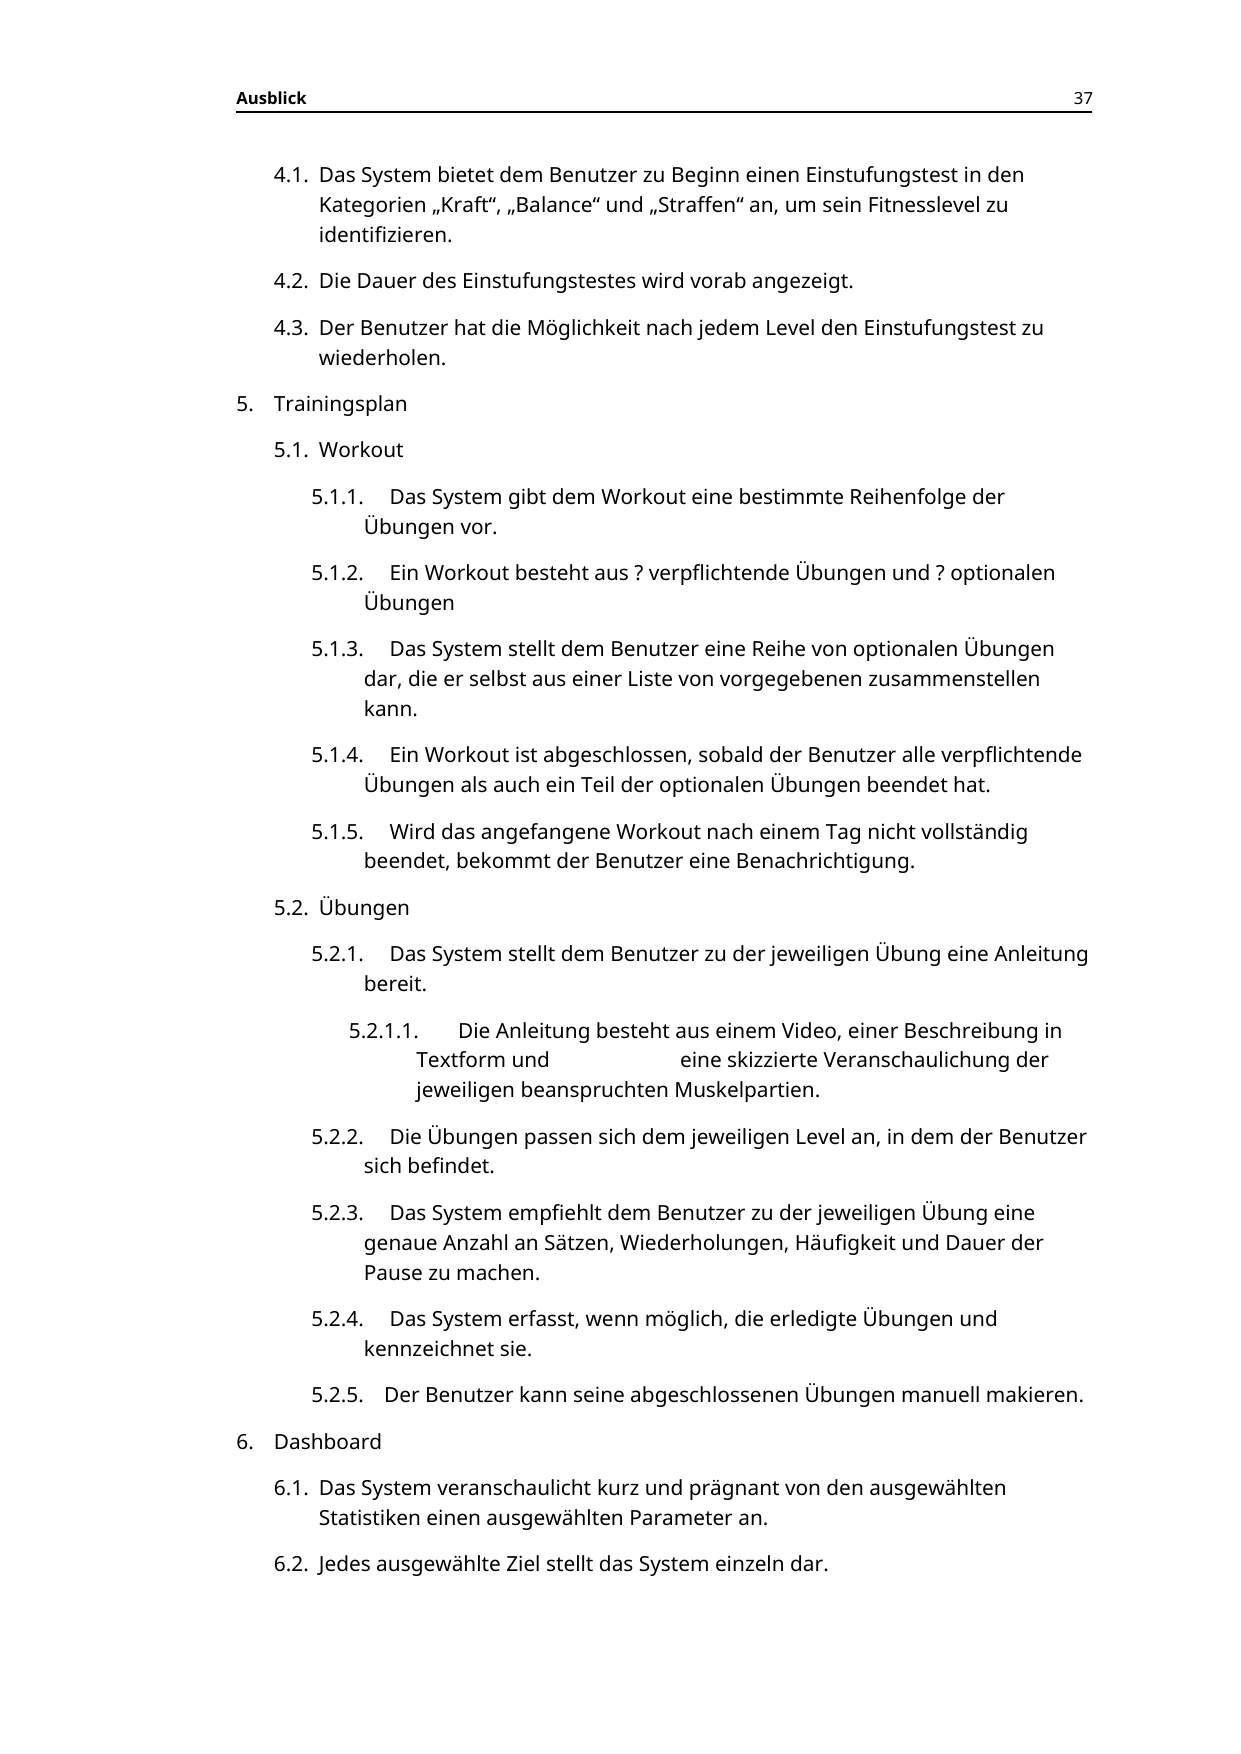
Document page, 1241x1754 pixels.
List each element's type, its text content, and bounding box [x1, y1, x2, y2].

list Die Anleitung besteht aus einem Video, einer Beschreibung in Textform und eine skizzierte Veranschaulichung der jeweiligen beanspruchten Muskelpartien. [349, 1016, 1092, 1104]
list Das System gibt dem Workout eine bestimmte Reihenfolge der Übungen vor. [311, 482, 1092, 540]
list Das System bietet dem Benutzer zu Beginn einen Einstufungstest in den Kategorien „Kraft“, „Balance“ und „Straffen“ an, um sein Fitnesslevel zu identifizieren. [274, 160, 1092, 248]
list Wird das angefangene Workout nach einem Tag nicht vollständig beendet, bekommt der Benutzer eine Benachrichtigung. [311, 817, 1092, 875]
list Die Übungen passen sich dem jeweiligen Level an, in dem der Benutzer sich befindet. [311, 1122, 1092, 1180]
list Das System veranschaulicht kurz und prägnant von den ausgewählten Statistiken einen ausgewählten Parameter an. [274, 1473, 1092, 1532]
list Ein Workout ist abgeschlossen, sobald der Benutzer alle verpflichtende Übungen als auch ein Teil der optionalen Übungen beendet hat. [311, 741, 1092, 799]
list Workout [274, 436, 1092, 464]
list Trainingsplan [236, 389, 1092, 418]
list Dashboard [236, 1427, 1092, 1455]
list Ein Workout besteht aus ? verpflichtende Übungen und ? optionalen Übungen [311, 558, 1092, 617]
list Übungen [274, 893, 1092, 922]
list Das System erfasst, wenn möglich, die erledigte Übungen und kennzeichnet sie. [311, 1304, 1092, 1362]
list Jedes ausgewählte Ziel stellt das System einzeln dar. [274, 1549, 1092, 1578]
list Das System stellt dem Benutzer eine Reihe von optionalen Übungen dar, die er selbst aus einer Liste von vorgegebenen zusammenstellen kann. [311, 634, 1092, 723]
list Das System stellt dem Benutzer zu der jeweiligen Übung eine Anleitung bereit. [311, 939, 1092, 998]
list Der Benutzer kann seine abgeschlossenen Übungen manuell makieren. [311, 1380, 1092, 1409]
list Das System empfiehlt dem Benutzer zu der jeweiligen Übung eine genaue Anzahl an Sätzen, Wiederholungen, Häufigkeit und Dauer der Pause zu machen. [311, 1198, 1092, 1286]
list Die Dauer des Einstufungstestes wird vorab angezeigt. [274, 266, 1092, 295]
list Der Benutzer hat die Möglichkeit nach jedem Level den Einstufungstest zu wiederholen. [274, 313, 1092, 371]
